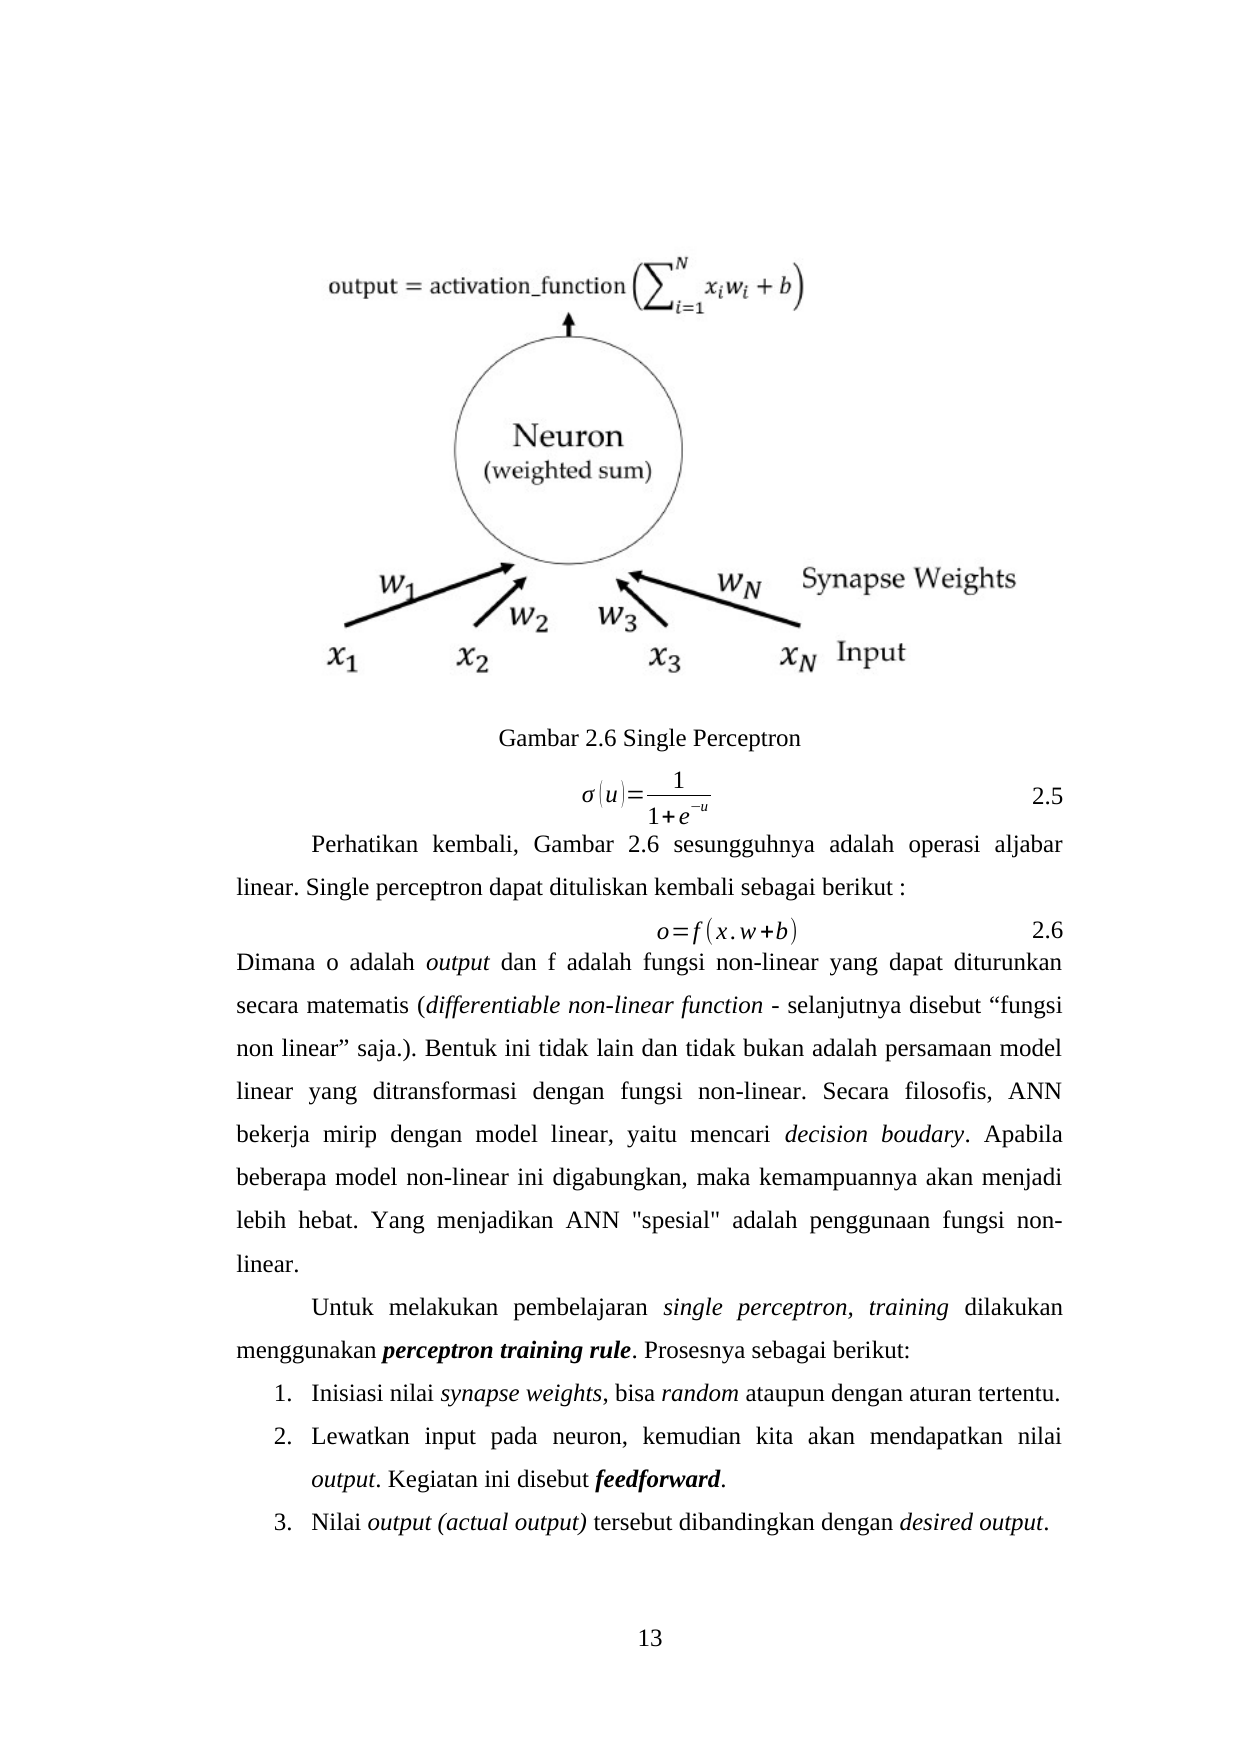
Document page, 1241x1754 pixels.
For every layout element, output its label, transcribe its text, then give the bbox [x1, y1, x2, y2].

text Dimana o adalah output dan f adalah fungsi non-linear yang dapat diturunkan secara matematis (differentiable non-linear function - selanjutnya disebut “fungsi non linear” saja.). Bentuk ini tidak lain dan tidak bukan adalah persamaan model linear yang ditransformasi dengan fungsi non-linear. Secara filosofis, ANN bekerja mirip dengan model linear, yaitu mencari decision boudary. Apabila beberapa model non-linear ini digabungkan, maka kemampuannya akan menjadi lebih hebat. Yang menjadikan ANN "spesial" adalah penggunaan fungsi non-linear. [236, 947, 1063, 1277]
list Inisiasi nilai synapse weights, bisa random ataupun dengan aturan tertentu. [274, 1378, 1063, 1407]
text Untuk melakukan pembelajaran single perceptron, training dilakukan menggunakan perceptron training rule. Prosesnya sebagai berikut: [236, 1292, 1063, 1364]
list Lewatkan input pada neuron, kemudian kita akan mendapatkan nilai output. Kegiatan ini disebut feedforward. [274, 1421, 1063, 1493]
picture [236, 236, 1063, 709]
list Nilai output (actual output) tersebut dibandingkan dengan desired output. [274, 1507, 1063, 1536]
